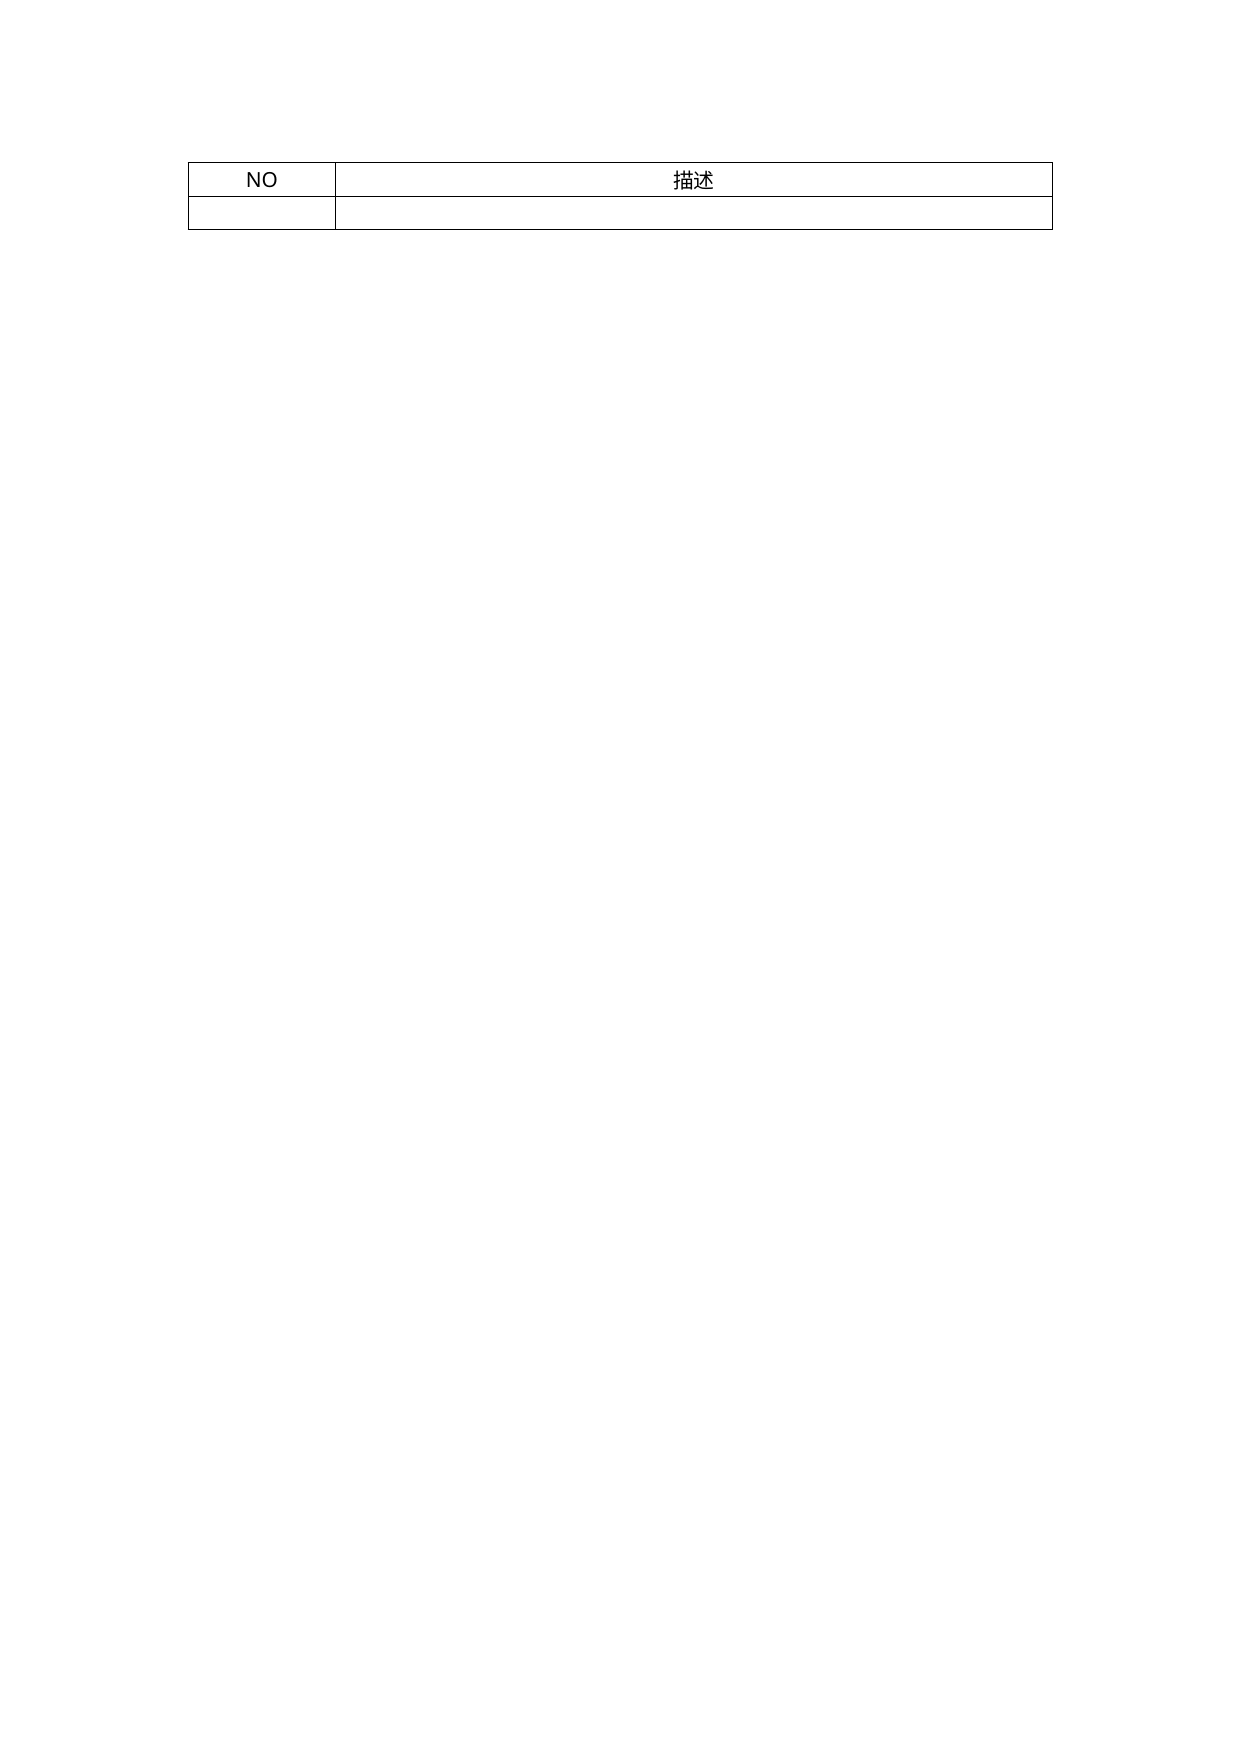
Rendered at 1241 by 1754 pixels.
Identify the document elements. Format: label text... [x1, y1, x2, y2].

table_cell [189, 197, 335, 229]
table_cell [336, 197, 1052, 229]
table_header 描述 [336, 163, 1052, 196]
table_header NO [189, 163, 335, 196]
